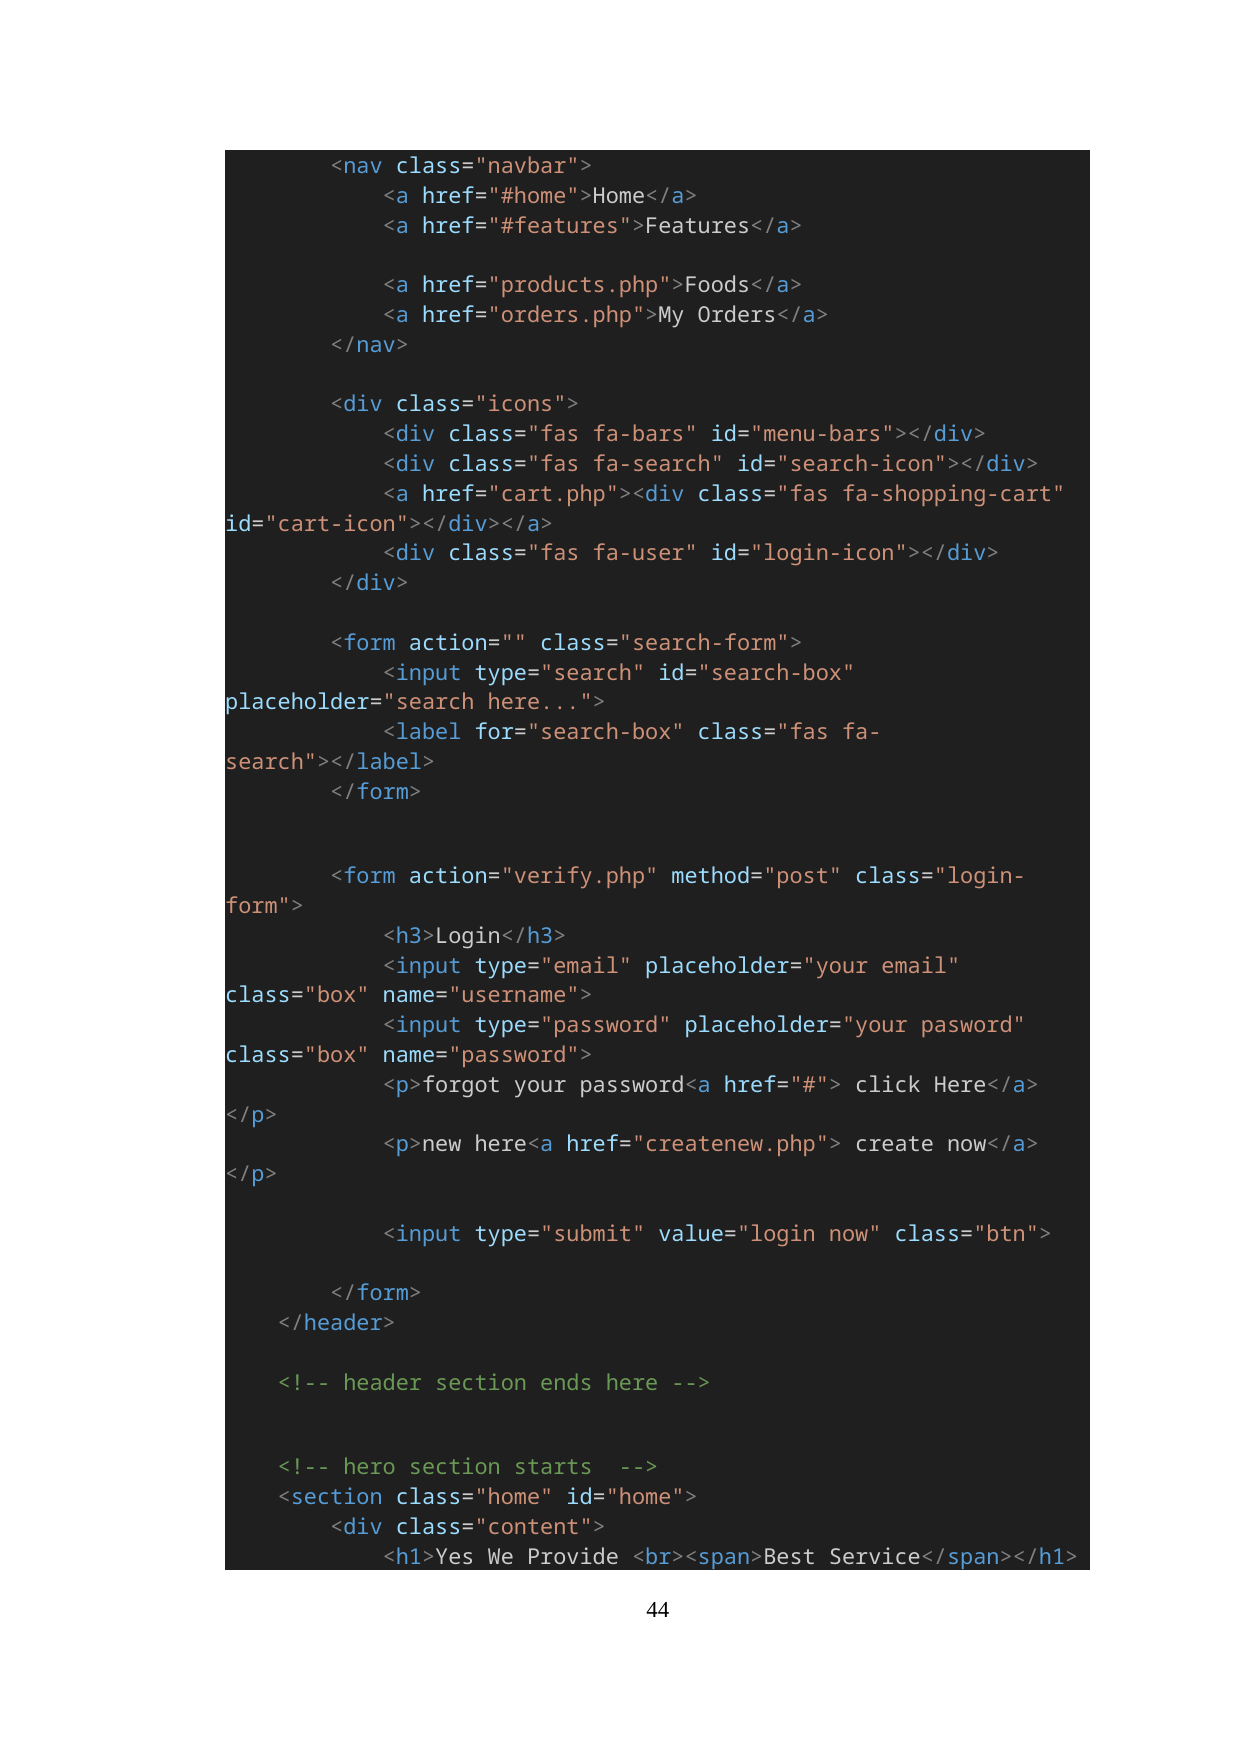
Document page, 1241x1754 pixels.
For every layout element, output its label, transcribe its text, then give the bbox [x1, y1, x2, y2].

text <!-- hero section starts --> [225, 1451, 1090, 1481]
text </nav> [225, 329, 1090, 358]
text </form> [225, 776, 1090, 805]
text <div class="content"> [225, 1511, 1090, 1541]
text <nav class="navbar"> [225, 150, 1090, 180]
text <div class="icons"> [225, 388, 1090, 418]
text </div> [225, 567, 1090, 597]
text <p>new here<a href="createnew.php"> create now</a> </p> [225, 1128, 1090, 1188]
text <input type="email" placeholder="your email" class="box" name="username"> [225, 949, 1090, 1009]
text <section class="home" id="home"> [225, 1481, 1090, 1511]
text <p>forgot your password<a href="#"> click Here</a> </p> [225, 1069, 1090, 1128]
text <h3>Login</h3> [225, 920, 1090, 949]
text <a href="cart.php"><div class="fas fa-shopping-cart" id="cart-icon"></div></a> [225, 478, 1090, 537]
text <input type="password" placeholder="your pasword" class="box" name="password"> [225, 1009, 1090, 1069]
text <div class="fas fa-user" id="login-icon"></div> [225, 537, 1090, 567]
text <input type="search" id="search-box" placeholder="search here..."> [225, 656, 1090, 716]
text <input type="submit" value="login now" class="btn"> [225, 1218, 1090, 1247]
text <a href="#features">Features</a> [225, 209, 1090, 239]
text <h1>Yes We Provide <br><span>Best Service</span></h1> [225, 1541, 1090, 1570]
text <a href="orders.php">My Orders</a> [225, 299, 1090, 329]
text <div class="fas fa-bars" id="menu-bars"></div> [225, 418, 1090, 448]
text <div class="fas fa-search" id="search-icon"></div> [225, 448, 1090, 478]
text </header> [225, 1307, 1090, 1337]
text </form> [225, 1277, 1090, 1307]
text <form action="verify.php" method="post" class="login-form"> [225, 860, 1090, 920]
text <a href="products.php">Foods</a> [225, 269, 1090, 299]
text <a href="#home">Home</a> [225, 180, 1090, 209]
text <label for="search-box" class="fas fa-search"></label> [225, 716, 1090, 776]
text <form action="" class="search-form"> [225, 627, 1090, 656]
text <!-- header section ends here --> [225, 1367, 1090, 1396]
